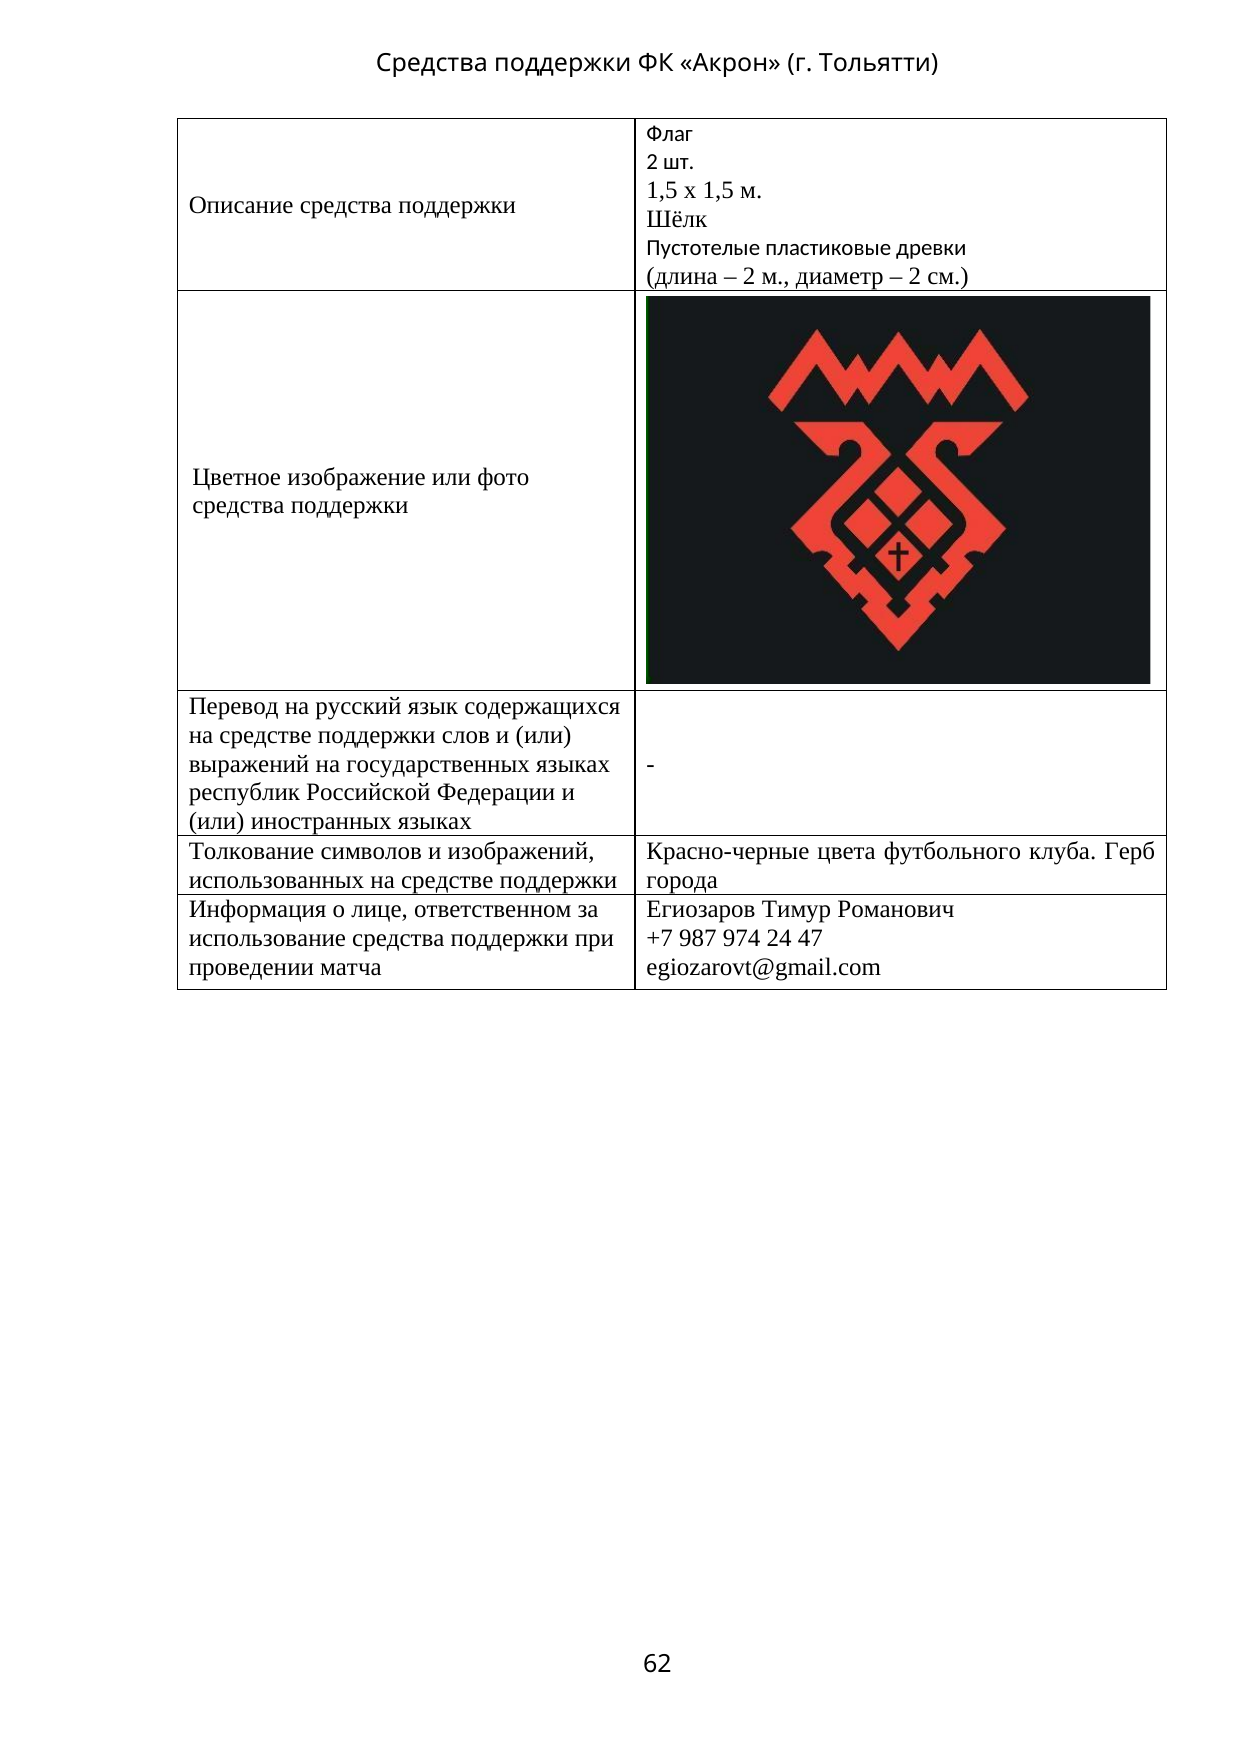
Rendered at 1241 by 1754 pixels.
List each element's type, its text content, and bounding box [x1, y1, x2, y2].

table_cell Информация о лице, ответственном за использование средства поддержки при проведении матча [178, 895, 634, 989]
table_cell Перевод на русский язык содержащихся на средстве поддержки слов и (или) выражений на государственных языках республик Российской Федерации и (или) иностранных языках [178, 691, 634, 835]
table_cell - [636, 691, 1166, 835]
table_header 1,5 х 1,5 м. [636, 119, 1166, 289]
picture [646, 296, 1151, 684]
table_cell Толкование символов и изображений, использованных на средстве поддержки [178, 836, 634, 893]
table_cell Цветное изображение или фото средства поддержки [178, 291, 634, 690]
table_header Описание средства поддержки [178, 119, 634, 289]
table_cell [636, 895, 1166, 989]
